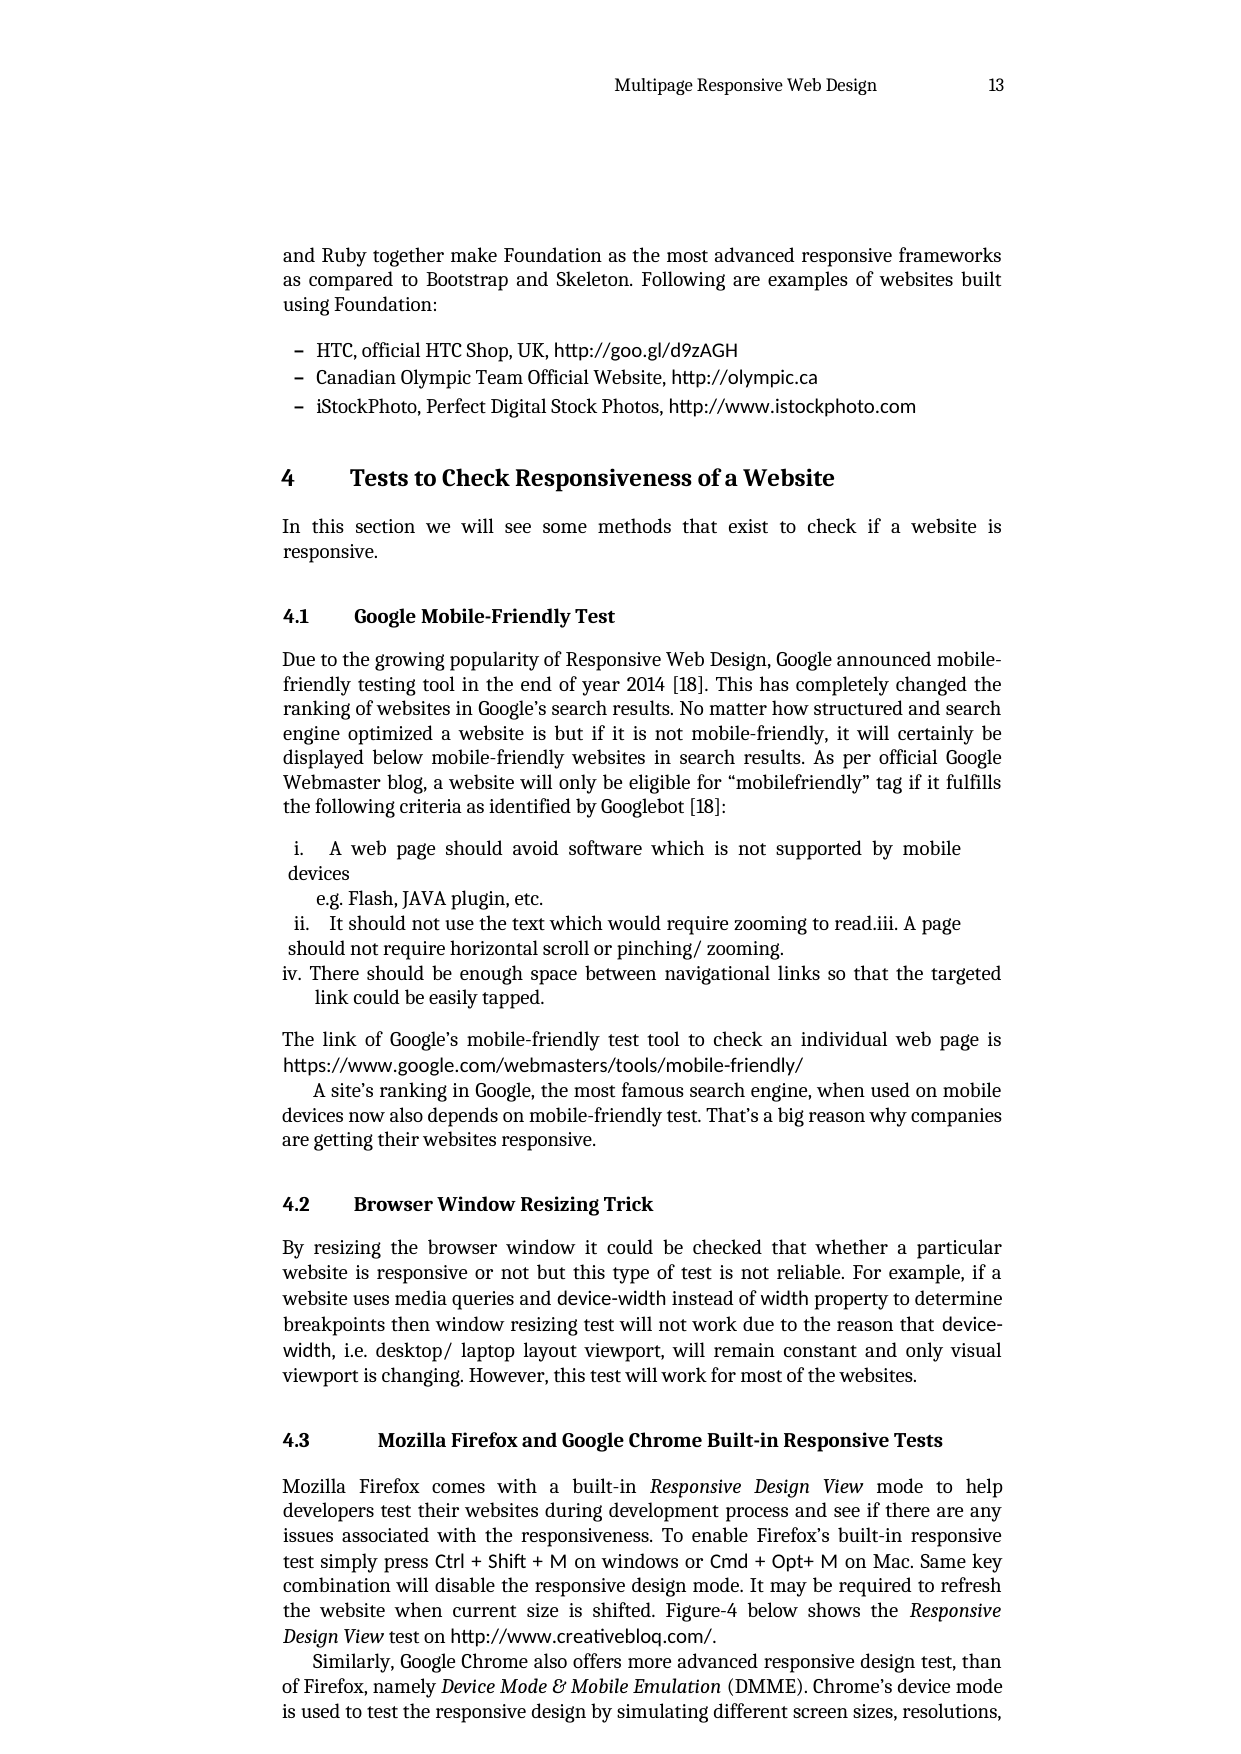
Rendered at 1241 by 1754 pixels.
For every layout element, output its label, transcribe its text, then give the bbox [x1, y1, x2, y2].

list It should not use the text which would require zooming to read.iii. A page should not require horizontal scroll or pinching/ zooming. [288, 912, 962, 960]
list HTC, official HTC Shop, UK, http://goo.gl/d9zAGH [294, 337, 1003, 363]
text e.g. Flash, JAVA plugin, etc. [316, 886, 1003, 910]
text iv. There should be enough space between navigational links so that the targeted link could be easily tapped. [282, 961, 1003, 1010]
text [282, 243, 1003, 317]
text A site’s ranking in Google, the most famous search engine, when used on mobile devices now also depends on mobile-friendly test. That’s a big reason why companies are getting their websites responsive. [282, 1079, 1003, 1152]
text In this section we will see some methods that exist to check if a website is responsive. [282, 515, 1003, 563]
list Canadian Olympic Team Official Website, http://olympic.ca [294, 364, 1003, 389]
text By resizing the browser window it could be checked that whether a particular website is responsive or not but this type of test is not reliable. For example, if a website uses media queries and device-width instead of width property to determine breakpoints then window resizing test will not work due to the reason that device-width, i.e. desktop/ laptop layout viewport, will remain constant and only visual viewport is changing. However, this test will work for most of the websites. [282, 1236, 1003, 1387]
list iStockPhoto, Perfect Digital Stock Photos, http://www.istockphoto.com [294, 393, 1003, 418]
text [282, 1650, 1003, 1723]
text Due to the growing popularity of Responsive Web Design, Google announced mobile-friendly testing tool in the end of year 2014 [18]. This has completely changed the ranking of websites in Google’s search results. No matter how structured and search engine optimized a website is but if it is not mobile-friendly, it will certainly be displayed below mobile-friendly websites in search results. As per official Google Webmaster blog, a website will only be eligible for “mobilefriendly” tag if it fulfills the following criteria as identified by Googlebot [18]: [282, 648, 1003, 819]
subtitle 4.3 Mozilla Firefox and Google Chrome Built-in Responsive Tests [104, 1428, 1033, 1452]
text Mozilla Firefox comes with a built-in Responsive Design View mode to help developers test their websites during development process and see if there are any issues associated with the responsiveness. To enable Firefox’s built-in responsive test simply press Ctrl + Shift + M on windows or Cmd + Opt+ M on Mac. Same key combination will disable the responsive design mode. It may be required to refresh the website when current size is shifted. Figure-4 below shows the Responsive Design View test on http://www.creativebloq.com/. [282, 1474, 1003, 1649]
text The link of Google’s mobile-friendly test tool to check an individual web page is https://www.google.com/webmasters/tools/mobile-friendly/ [282, 1027, 1003, 1077]
subtitle 4 Tests to Check Responsiveness of a Website [104, 464, 1033, 493]
subtitle 4.2 Browser Window Resizing Trick [104, 1193, 1033, 1217]
subtitle 4.1 Google Mobile-Friendly Test [104, 605, 1033, 629]
list A web page should avoid software which is not supported by mobile devices [288, 837, 962, 885]
